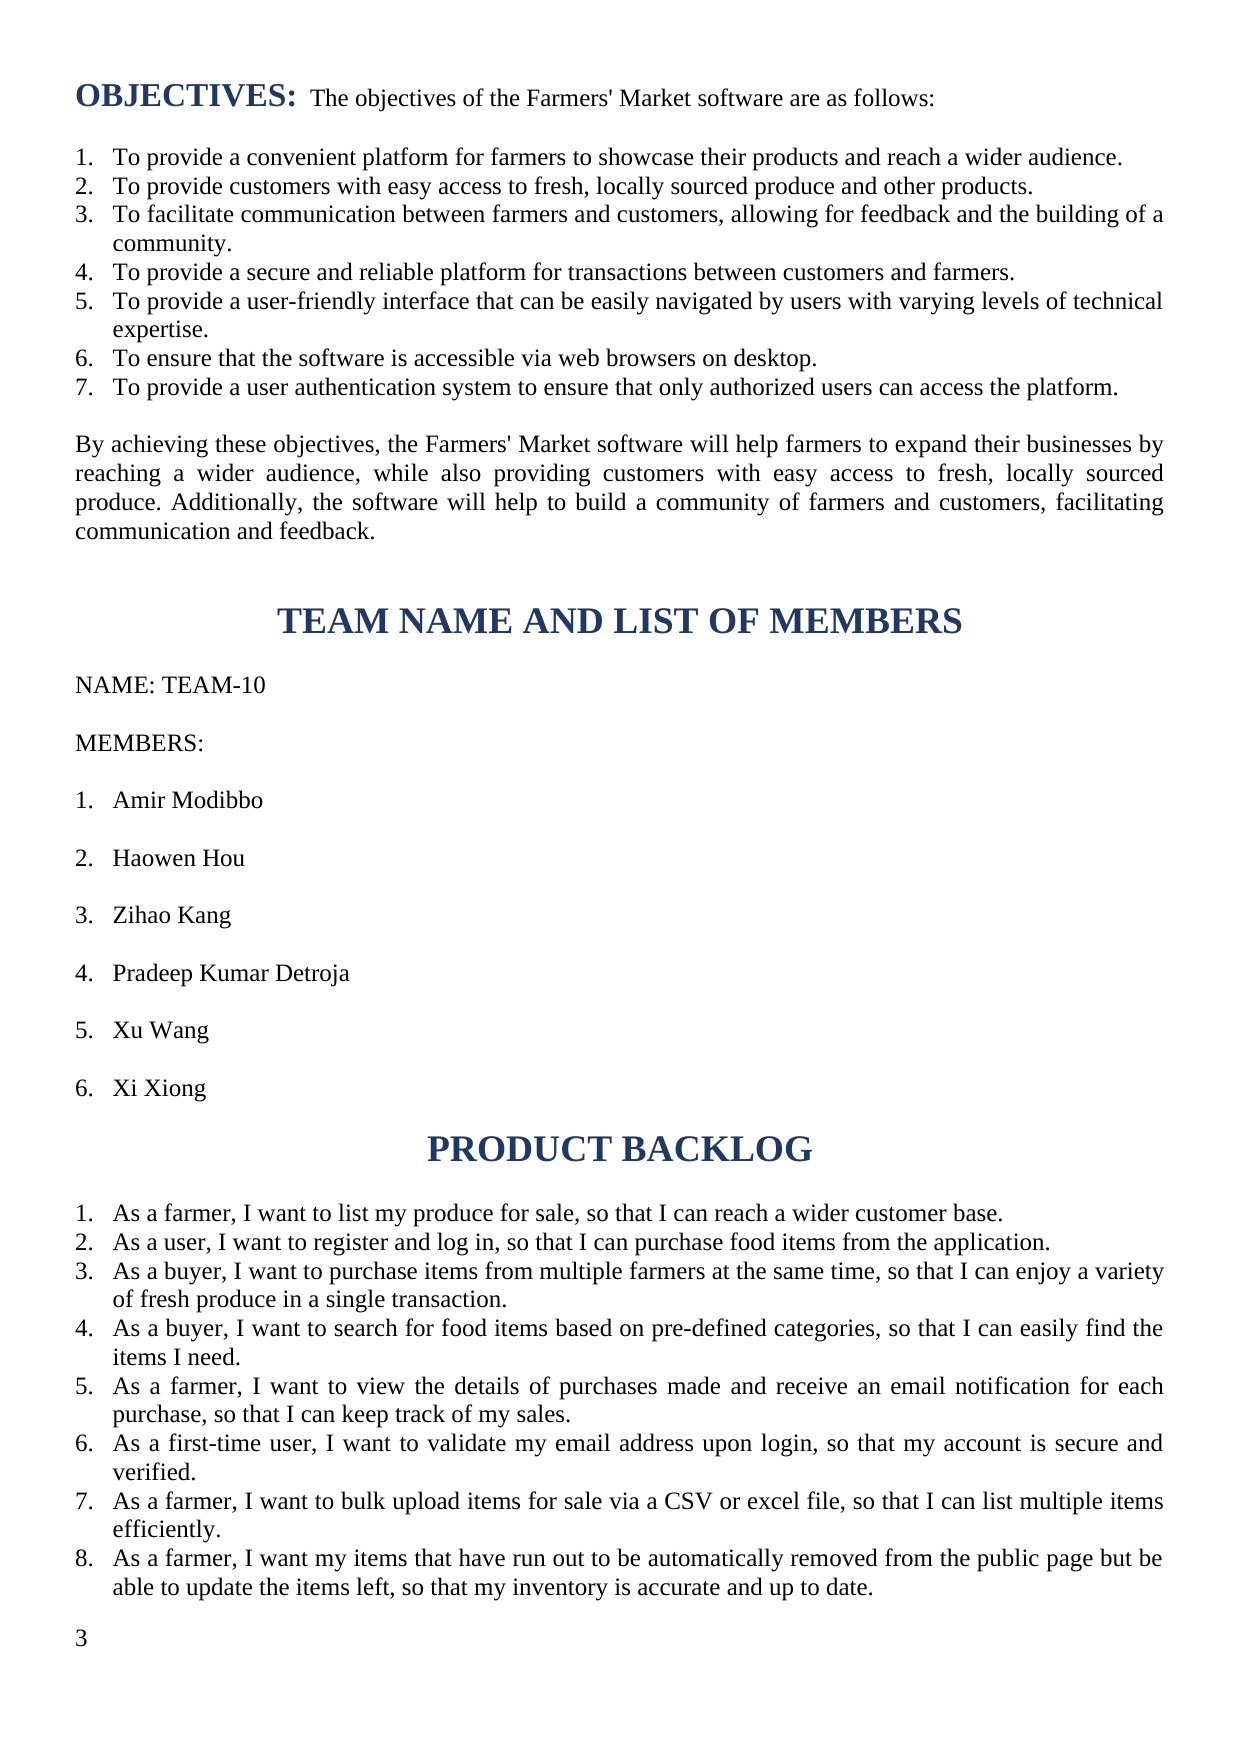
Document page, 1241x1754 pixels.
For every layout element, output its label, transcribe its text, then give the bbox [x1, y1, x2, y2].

list To facilitate communication between farmers and customers, allowing for feedback and the building of a community. [75, 199, 1165, 257]
list Xu Wang [75, 1015, 1165, 1044]
subtitle TEAM NAME AND LIST OF MEMBERS [75, 598, 1165, 641]
list As a farmer, I want to list my produce for sale, so that I can reach a wider customer base. [75, 1198, 1165, 1227]
list As a buyer, I want to purchase items from multiple farmers at the same time, so that I can enjoy a variety of fresh produce in a single transaction. [75, 1256, 1165, 1313]
list As a buyer, I want to search for food items based on pre-defined categories, so that I can easily find the items I need. [75, 1313, 1165, 1371]
text NAME: TEAM-10 [75, 670, 1165, 699]
list Zihao Kang [75, 900, 1165, 929]
list To provide a user authentication system to ensure that only authorized users can access the platform. [75, 372, 1165, 401]
list To provide customers with easy access to fresh, locally sourced produce and other products. [75, 171, 1165, 199]
text By achieving these objectives, the Farmers' Market software will help farmers to expand their businesses by reaching a wider audience, while also providing customers with easy access to fresh, locally sourced produce. Additionally, the software will help to build a community of farmers and customers, facilitating communication and feedback. [75, 429, 1165, 544]
list As a farmer, I want my items that have run out to be automatically removed from the public page but be able to update the items left, so that my inventory is accurate and up to date. [75, 1543, 1165, 1601]
list To provide a secure and reliable platform for transactions between customers and farmers. [75, 257, 1165, 286]
list Haowen Hou [75, 843, 1165, 871]
list Amir Modibbo [75, 785, 1165, 814]
list As a user, I want to register and log in, so that I can purchase food items from the application. [75, 1227, 1165, 1256]
list As a first-time user, I want to validate my email address upon login, so that my account is secure and verified. [75, 1428, 1165, 1486]
list As a farmer, I want to bulk upload items for sale via a CSV or excel file, so that I can list multiple items efficiently. [75, 1486, 1165, 1543]
list To provide a user-friendly interface that can be easily navigated by users with varying levels of technical expertise. [75, 286, 1165, 343]
list Pradeep Kumar Detroja [75, 958, 1165, 986]
text MEMBERS: [75, 728, 1165, 756]
list To ensure that the software is accessible via web browsers on desktop. [75, 343, 1165, 372]
text Objectives: The objectives of the Farmers' Market software are as follows: [75, 75, 1165, 113]
list To provide a convenient platform for farmers to showcase their products and reach a wider audience. [75, 142, 1165, 171]
subtitle PRODUCT BACKLOG [75, 1126, 1165, 1169]
list Xi Xiong [75, 1073, 1165, 1101]
list As a farmer, I want to view the details of purchases made and receive an email notification for each purchase, so that I can keep track of my sales. [75, 1371, 1165, 1428]
